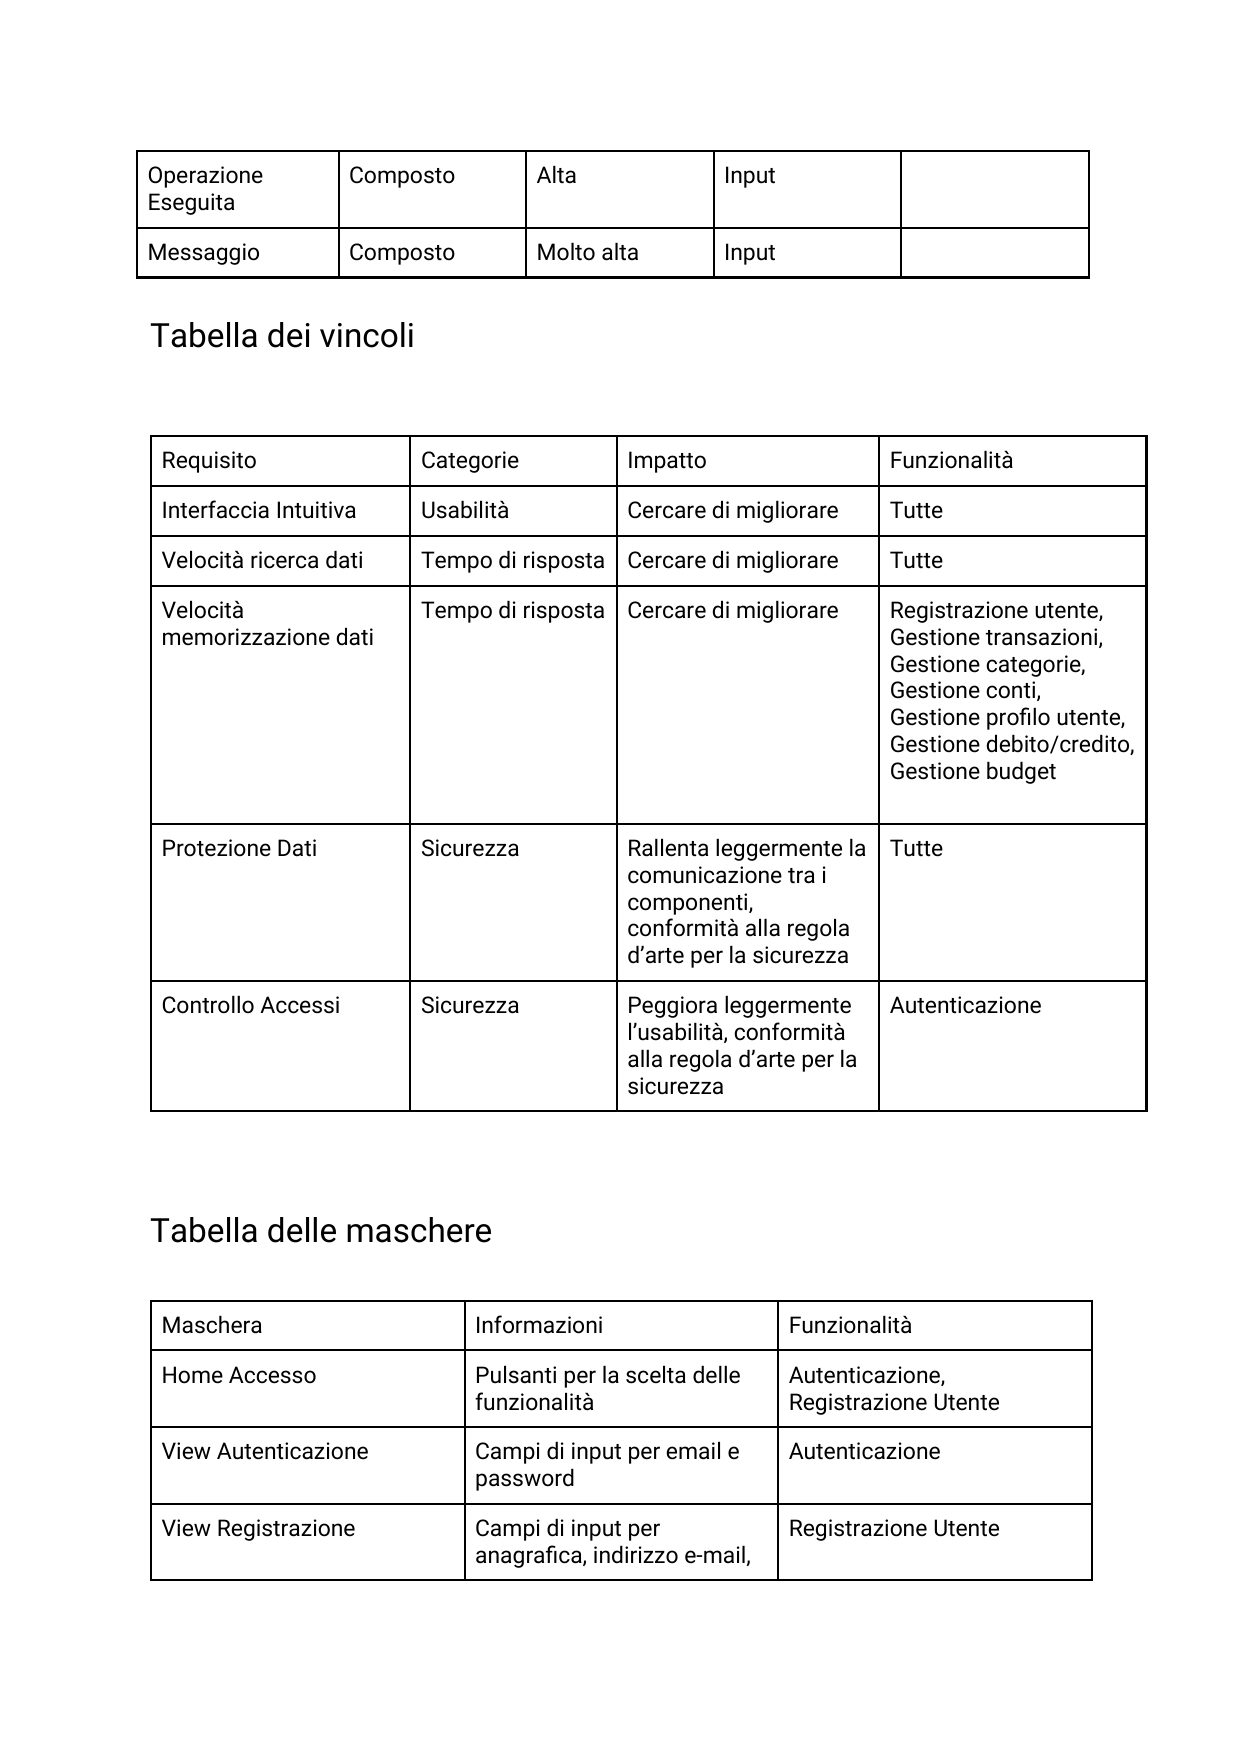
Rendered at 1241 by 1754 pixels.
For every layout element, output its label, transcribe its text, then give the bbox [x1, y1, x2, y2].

table_cell Pulsanti per la scelta delle funzionalità [466, 1351, 777, 1426]
subtitle Tabella delle maschere [150, 1211, 1090, 1250]
table_cell Autenticazione [880, 982, 1145, 1110]
table_cell Controllo Accessi [152, 982, 409, 1110]
table_cell Operazione Eseguita [138, 152, 338, 227]
table_cell Tutte [880, 487, 1145, 535]
table_cell Tutte [880, 537, 1145, 584]
table_cell Molto alta [527, 229, 713, 276]
table_cell Protezione Dati [152, 825, 409, 980]
table_cell Usabilità [411, 487, 616, 535]
table_cell Autenticazione, Registrazione Utente [779, 1351, 1091, 1426]
table_cell Composto [340, 229, 525, 276]
table_cell Messaggio [138, 229, 338, 276]
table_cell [779, 1505, 1091, 1579]
table_cell Cercare di migliorare [618, 587, 878, 822]
table_cell Tutte [880, 825, 1145, 980]
table_cell Interfaccia Intuitiva [152, 487, 409, 535]
table_cell View Autenticazione [152, 1428, 464, 1503]
table_cell [902, 229, 1088, 276]
table_cell Sicurezza [411, 825, 616, 980]
table_cell Tempo di risposta [411, 537, 616, 584]
table_cell Registrazione utente, Gestione transazioni, Gestione categorie, Gestione conti, Gestione profilo utente, Gestione debito/credito, Gestione budget [880, 587, 1145, 822]
table_header Funzionalità [779, 1302, 1091, 1349]
table_cell Velocità memorizzazione dati [152, 587, 409, 822]
subtitle Tabella dei vincoli [150, 316, 1090, 355]
table_cell Cercare di migliorare [618, 537, 878, 584]
table_cell Cercare di migliorare [618, 487, 878, 535]
table_cell Alta [527, 152, 713, 227]
table_header Impatto [618, 437, 878, 485]
table_cell View Registrazione [152, 1505, 464, 1579]
table_cell Campi di input per email e password [466, 1428, 777, 1503]
table_header Funzionalità [880, 437, 1145, 485]
table_cell Sicurezza [411, 982, 616, 1110]
table_cell Rallenta leggermente la comunicazione tra i componenti, conformità alla regola d’arte per la sicurezza [618, 825, 878, 980]
table_header Categorie [411, 437, 616, 485]
table_cell Input [715, 152, 900, 227]
table_cell Tempo di risposta [411, 587, 616, 822]
table_cell Velocità ricerca dati [152, 537, 409, 584]
table_header Informazioni [466, 1302, 777, 1349]
table_header Requisito [152, 437, 409, 485]
table_cell Composto [340, 152, 525, 227]
table_cell Peggiora leggermente l’usabilità, conformità alla regola d’arte per la sicurezza [618, 982, 878, 1110]
table_cell Input [715, 229, 900, 276]
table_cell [466, 1505, 777, 1579]
table_cell Home Accesso [152, 1351, 464, 1426]
table_header Maschera [152, 1302, 464, 1349]
table_cell [902, 152, 1088, 227]
table_cell Autenticazione [779, 1428, 1091, 1503]
